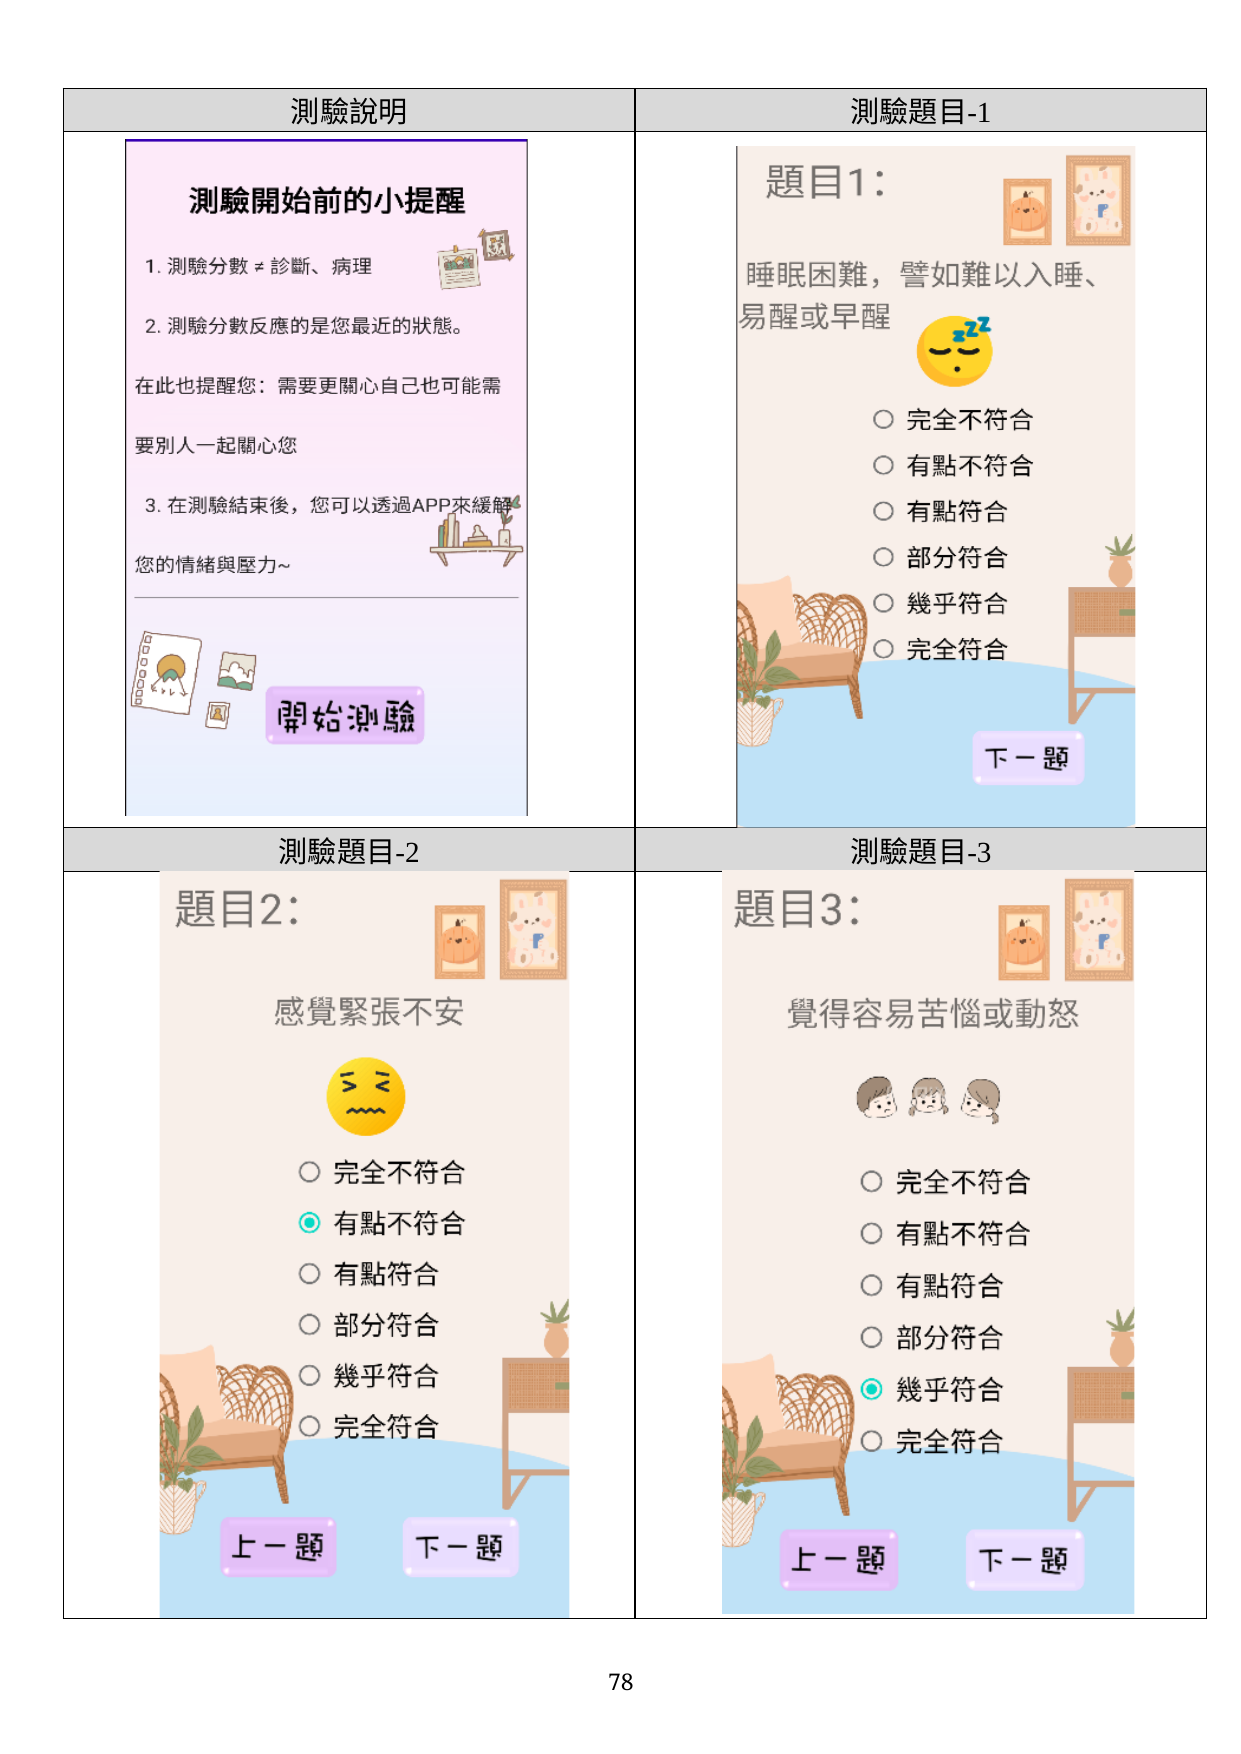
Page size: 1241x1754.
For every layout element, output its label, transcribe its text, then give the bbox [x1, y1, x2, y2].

picture [722, 870, 1135, 1614]
table_header 測驗說明 [64, 89, 634, 131]
picture [125, 139, 528, 816]
table_cell [64, 872, 159, 1618]
table_cell [636, 872, 1206, 1618]
table_cell [64, 132, 634, 827]
picture [736, 146, 1136, 828]
table_cell [570, 872, 634, 1618]
table_cell 測驗題目-2 [64, 828, 634, 871]
table_cell [636, 132, 1206, 827]
picture [159, 871, 570, 1618]
table_header 測驗題目-1 [636, 89, 1206, 131]
table_cell 測驗題目-3 [636, 828, 1206, 871]
